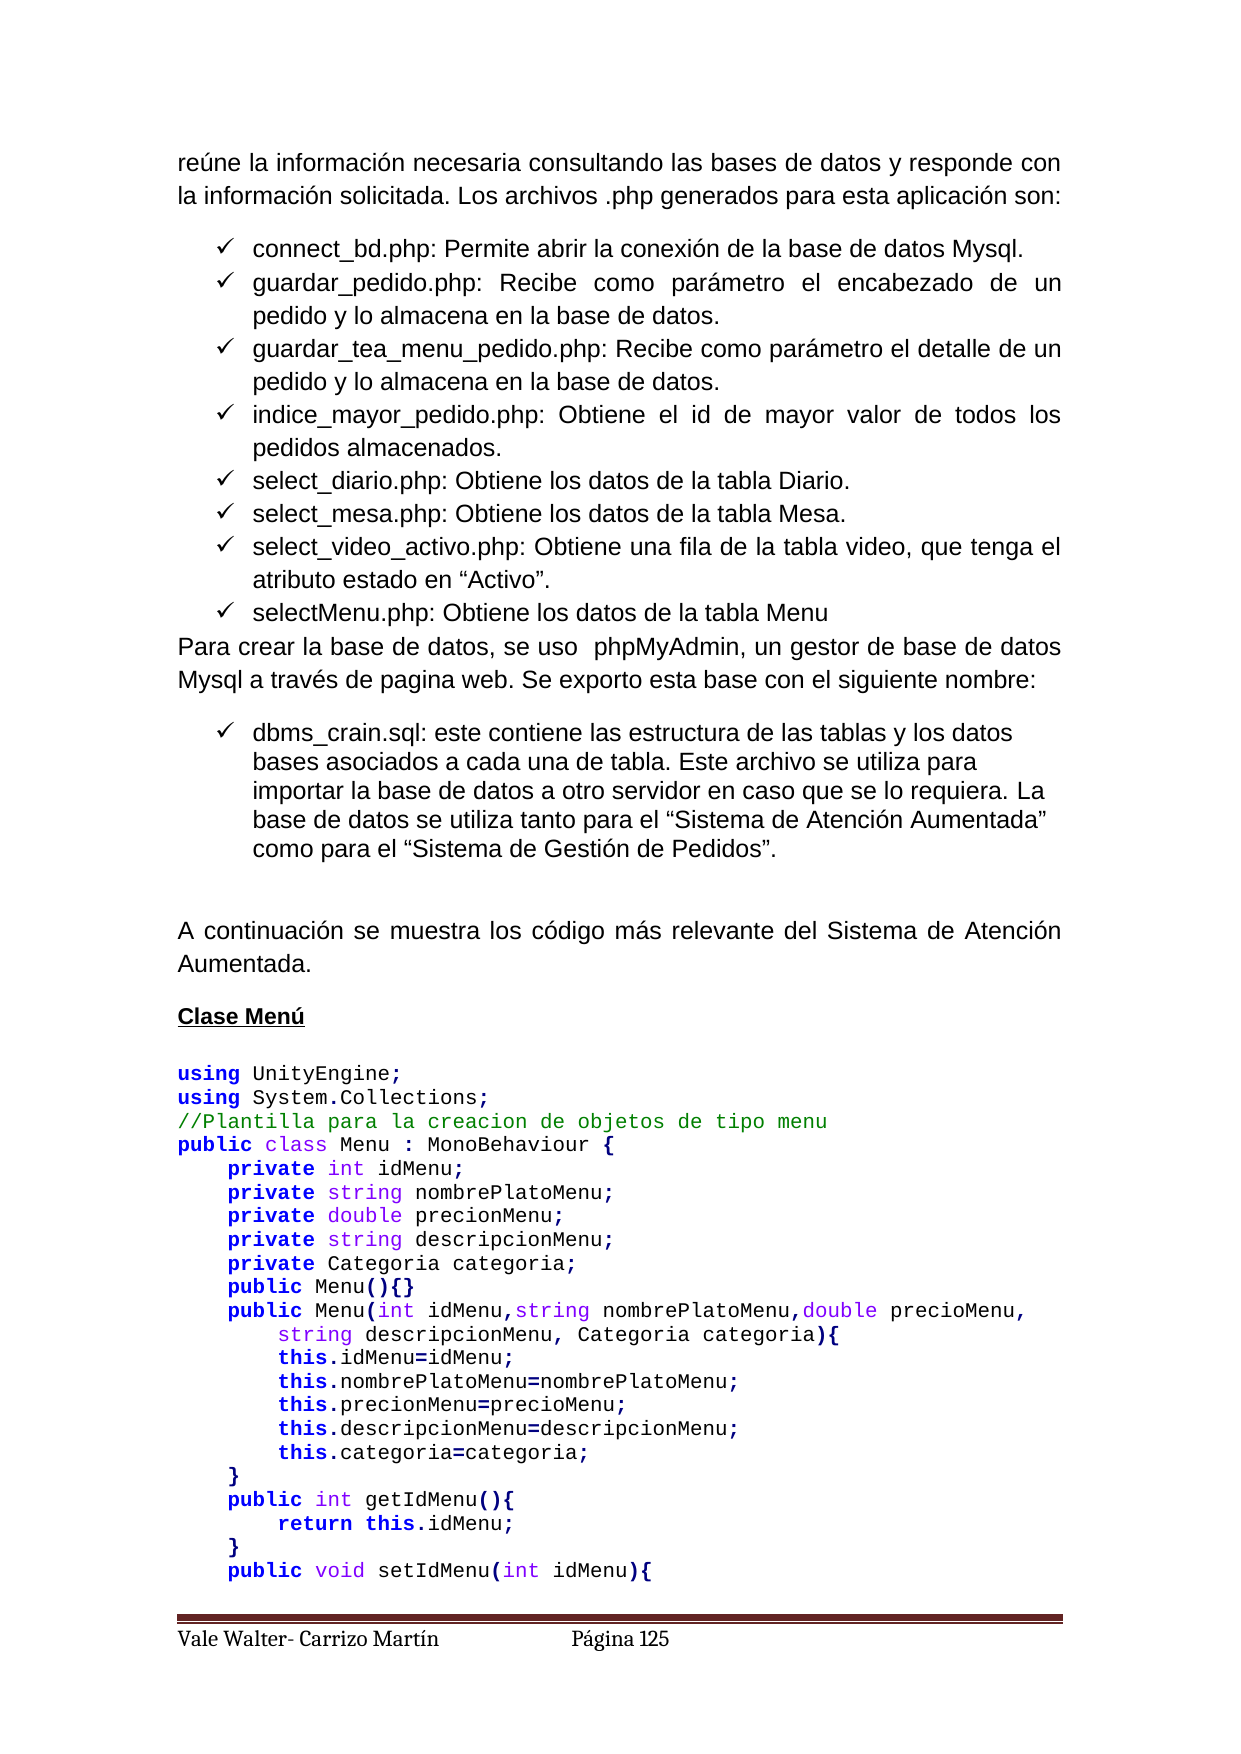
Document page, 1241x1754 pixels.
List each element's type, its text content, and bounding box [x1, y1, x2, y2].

text public Menu(){} [177, 1276, 1063, 1300]
text this.precionMenu=precioMenu; [177, 1394, 1063, 1418]
text string descripcionMenu, Categoria categoria){ [177, 1323, 1063, 1347]
text this.idMenu=idMenu; [177, 1347, 1063, 1371]
text using UnityEngine; [177, 1063, 1063, 1087]
text private Categoria categoria; [177, 1253, 1063, 1276]
text this.descripcionMenu=descripcionMenu; [177, 1418, 1063, 1442]
list indice_mayor_pedido.php: Obtiene el id de mayor valor de todos los pedidos almacenados. [215, 400, 1063, 462]
text using System.Collections; [177, 1087, 1063, 1111]
text A continuación se muestra los código más relevante del Sistema de Atención Aumentada. [177, 916, 1063, 978]
list select_video_activo.php: Obtiene una fila de la tabla video, que tenga el atributo estado en “Activo”. [215, 532, 1063, 594]
text this.nombrePlatoMenu=nombrePlatoMenu; [177, 1371, 1063, 1394]
list select_diario.php: Obtiene los datos de la tabla Diario. [215, 466, 1063, 495]
text public int getIdMenu(){ [177, 1489, 1063, 1513]
list guardar_tea_menu_pedido.php: Recibe como parámetro el detalle de un pedido y lo almacena en la base de datos. [215, 334, 1063, 396]
list connect_bd.php: Permite abrir la conexión de la base de datos Mysql. [215, 234, 1063, 263]
text //Plantilla para la creacion de objetos de tipo menu [177, 1111, 1063, 1134]
list select_mesa.php: Obtiene los datos de la tabla Mesa. [215, 499, 1063, 528]
text private double precionMenu; [177, 1205, 1063, 1229]
text return this.idMenu; [177, 1513, 1063, 1536]
text this.categoria=categoria; [177, 1442, 1063, 1465]
list dbms_crain.sql: este contiene las estructura de las tablas y los datos bases asociados a cada una de tabla. Este archivo se utiliza para importar la base de datos a otro servidor en caso que se lo requiera. La base de datos se utiliza tanto para el “Sistema de Atención Aumentada” como para el “Sistema de Gestión de Pedidos”. [215, 718, 1063, 862]
list selectMenu.php: Obtiene los datos de la tabla Menu [215, 598, 1063, 627]
text private int idMenu; [177, 1158, 1063, 1182]
text public class Menu : MonoBehaviour { [177, 1134, 1063, 1158]
text Para crear la base de datos, se uso phpMyAdmin, un gestor de base de datos Mysql a través de pagina web. Se exporto esta base con el siguiente nombre: [177, 632, 1063, 693]
list guardar_pedido.php: Recibe como parámetro el encabezado de un pedido y lo almacena en la base de datos. [215, 268, 1063, 329]
text public Menu(int idMenu,string nombrePlatoMenu,double precioMenu, [177, 1300, 1063, 1323]
text public void setIdMenu(int idMenu){ [177, 1560, 1063, 1584]
text } [177, 1465, 1063, 1489]
text private string descripcionMenu; [177, 1229, 1063, 1253]
text private string nombrePlatoMenu; [177, 1182, 1063, 1205]
text Clase Menú [177, 1003, 1063, 1029]
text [177, 148, 1063, 209]
text } [177, 1536, 1063, 1560]
